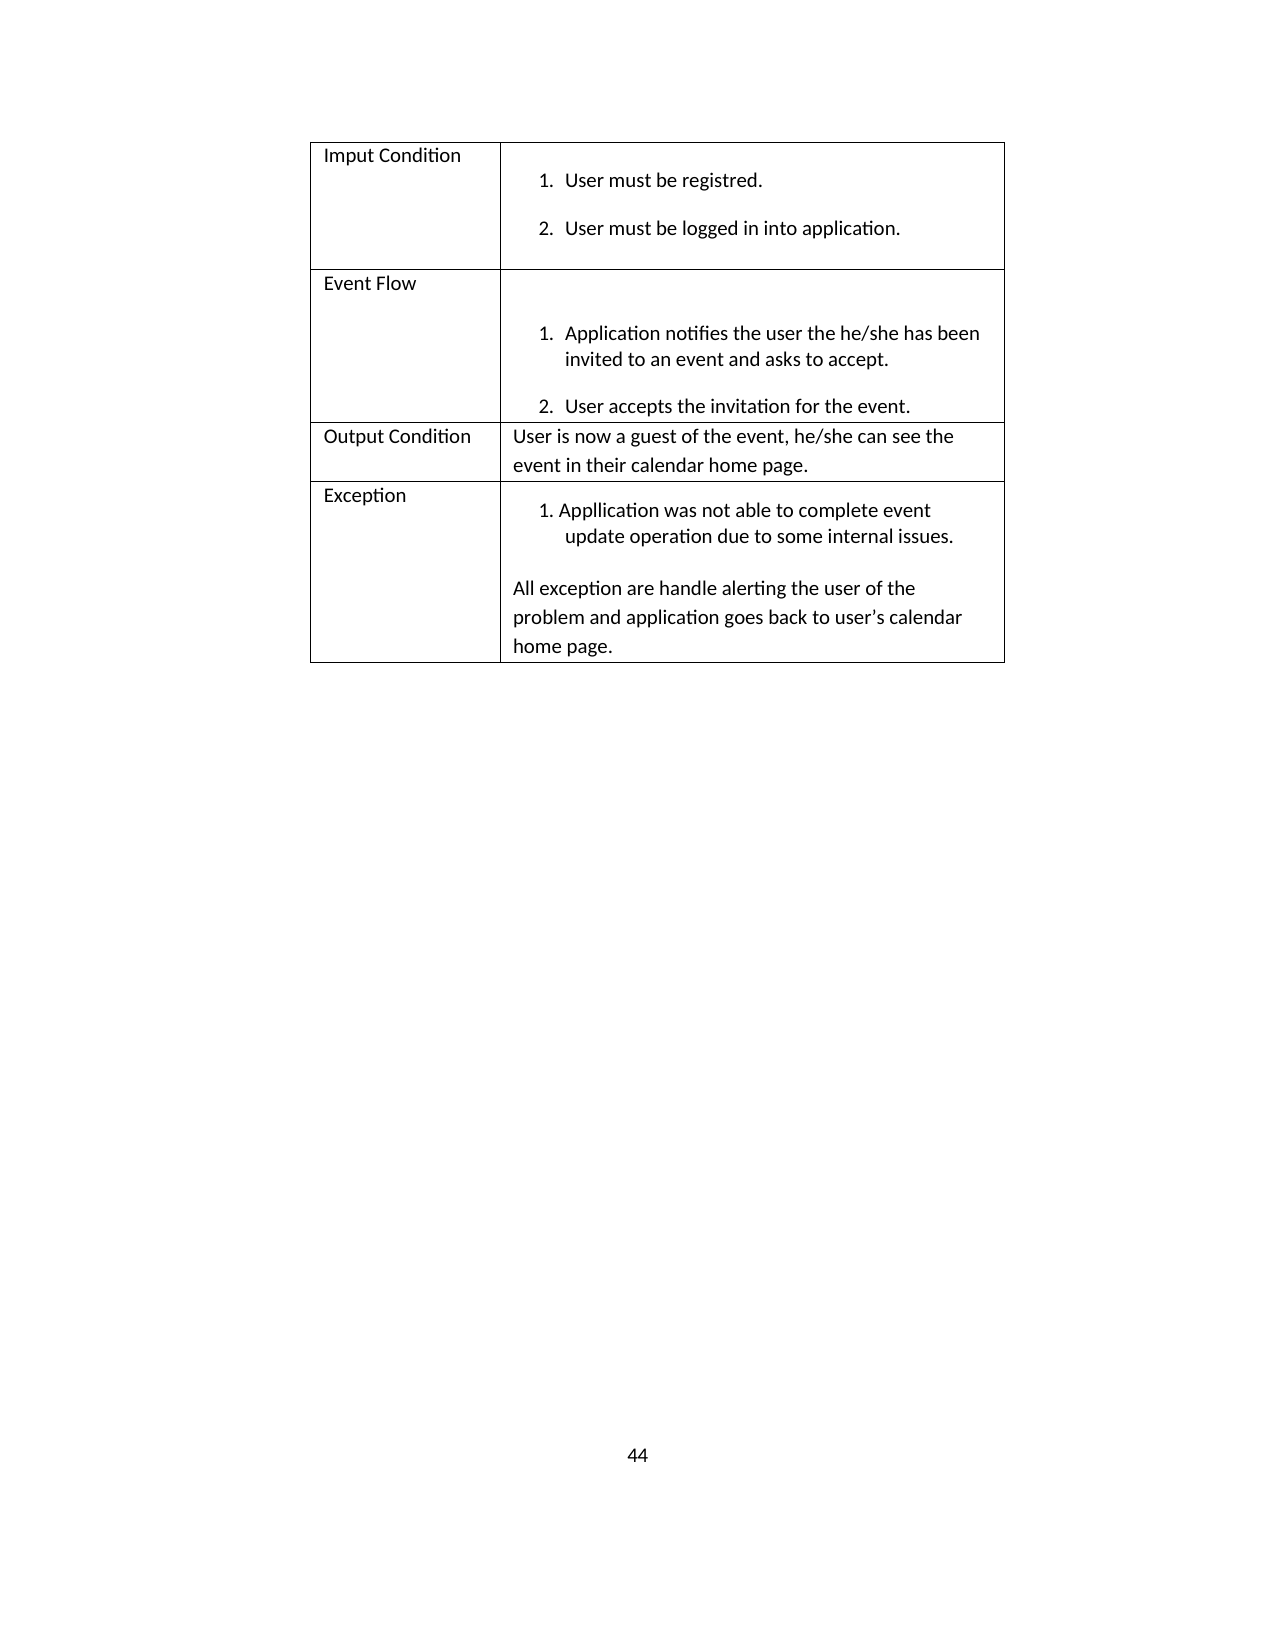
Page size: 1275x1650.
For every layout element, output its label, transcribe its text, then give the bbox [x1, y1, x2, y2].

table_cell 1. Appllication was not able to complete event update operation due to some internal issues. All exception are handle alerting the user of the problem and application goes back to user’s calendar home page. [501, 482, 1004, 662]
table_cell Output Condition [311, 423, 500, 481]
table_cell User is now a guest of the event, he/she can see the event in their calendar home page. [501, 423, 1004, 481]
table_cell User must be registred. User must be logged in into application. [501, 143, 1004, 269]
table_cell Imput Condition [311, 143, 500, 269]
table_cell Event Flow [311, 270, 500, 422]
table_cell Application notifies the user the he/she has been invited to an event and asks to accept. User accepts the invitation for the event. [501, 270, 1004, 422]
table_cell Exception [311, 482, 500, 662]
